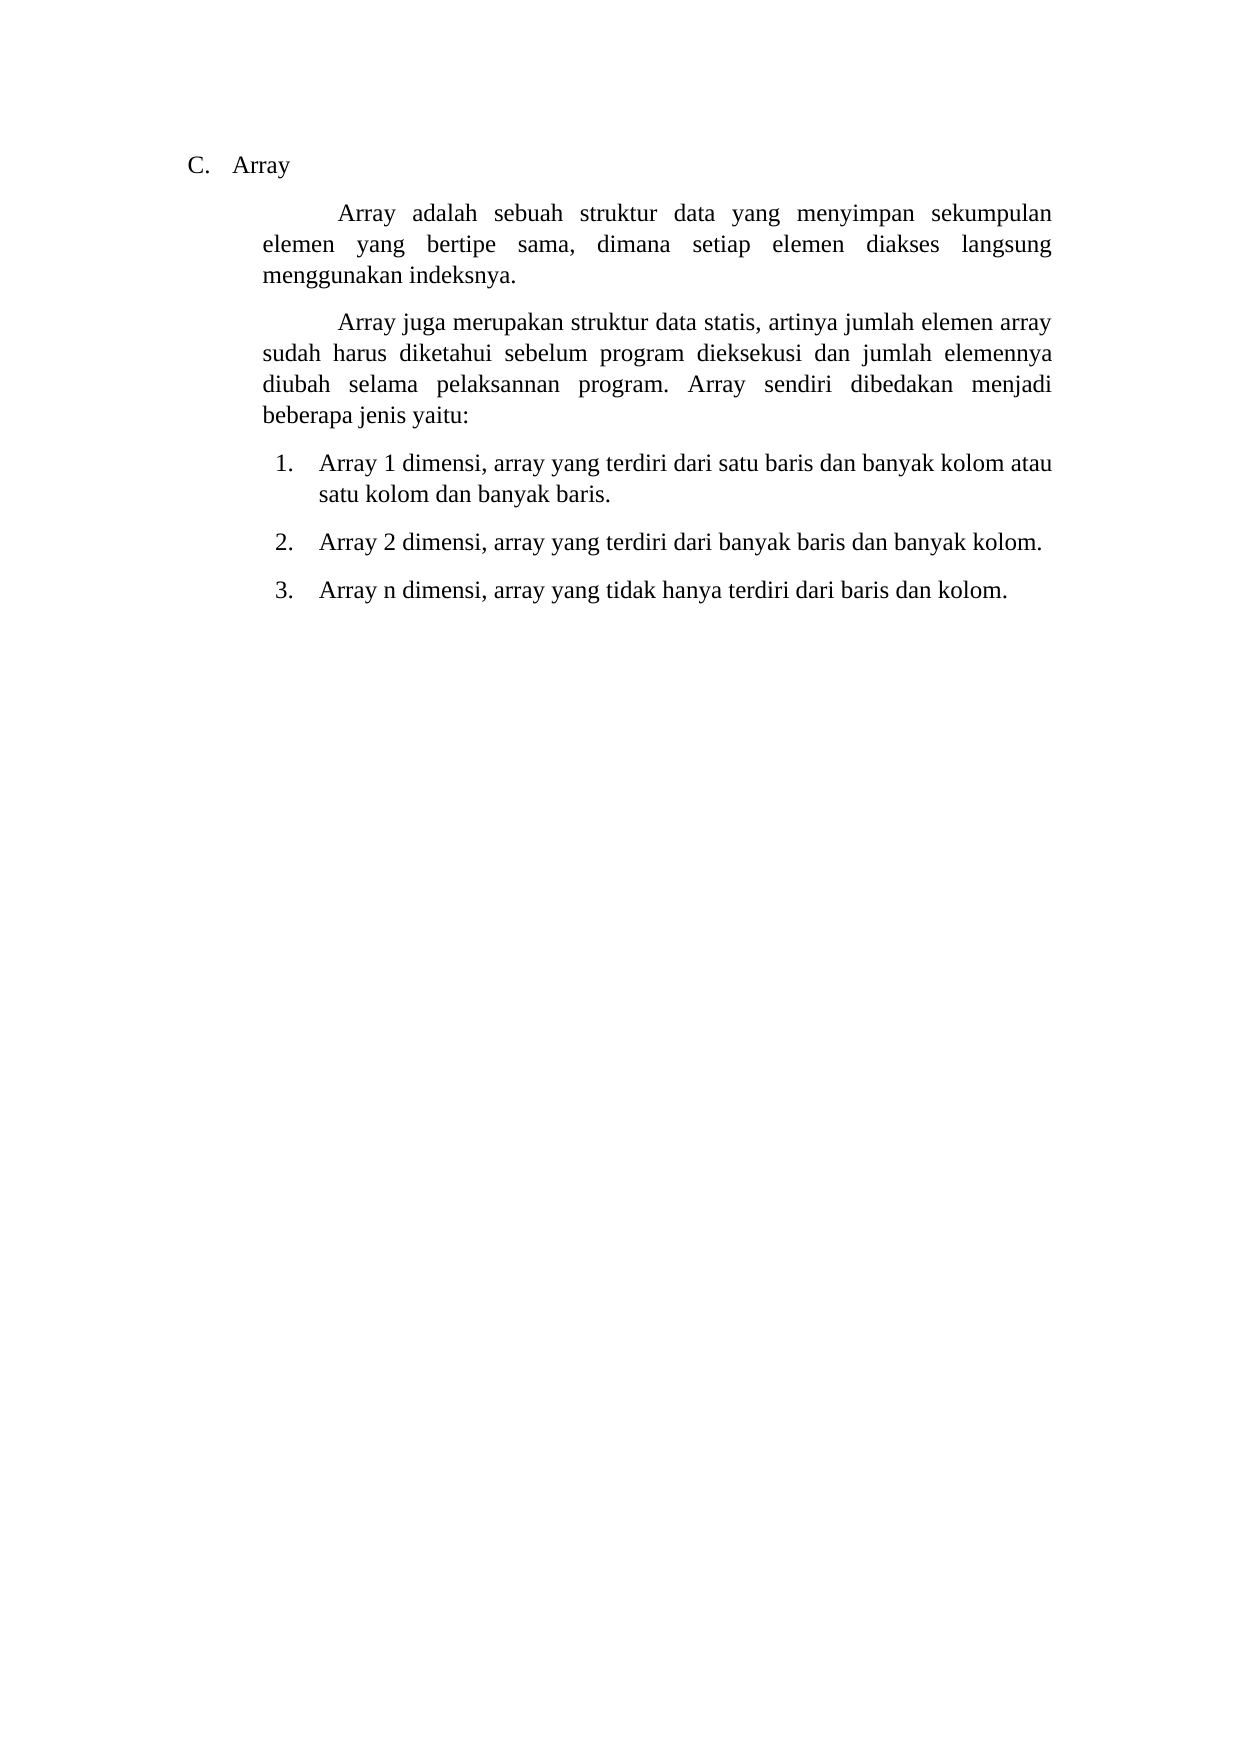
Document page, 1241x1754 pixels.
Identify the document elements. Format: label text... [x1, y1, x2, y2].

list Array n dimensi, array yang tidak hanya terdiri dari baris dan kolom. [275, 575, 1053, 603]
list Array [187, 150, 1053, 179]
list Array 1 dimensi, array yang terdiri dari satu baris dan banyak kolom atau satu kolom dan banyak baris. [275, 448, 1053, 508]
list Array adalah sebuah struktur data yang menyimpan sekumpulan elemen yang bertipe sama, dimana setiap elemen diakses langsung menggunakan indeksnya. [262, 198, 1053, 288]
list Array juga merupakan struktur data statis, artinya jumlah elemen array sudah harus diketahui sebelum program dieksekusi dan jumlah elemennya diubah selama pelaksannan program. Array sendiri dibedakan menjadi beberapa jenis yaitu: [262, 307, 1053, 429]
list Array 2 dimensi, array yang terdiri dari banyak baris dan banyak kolom. [275, 527, 1053, 556]
